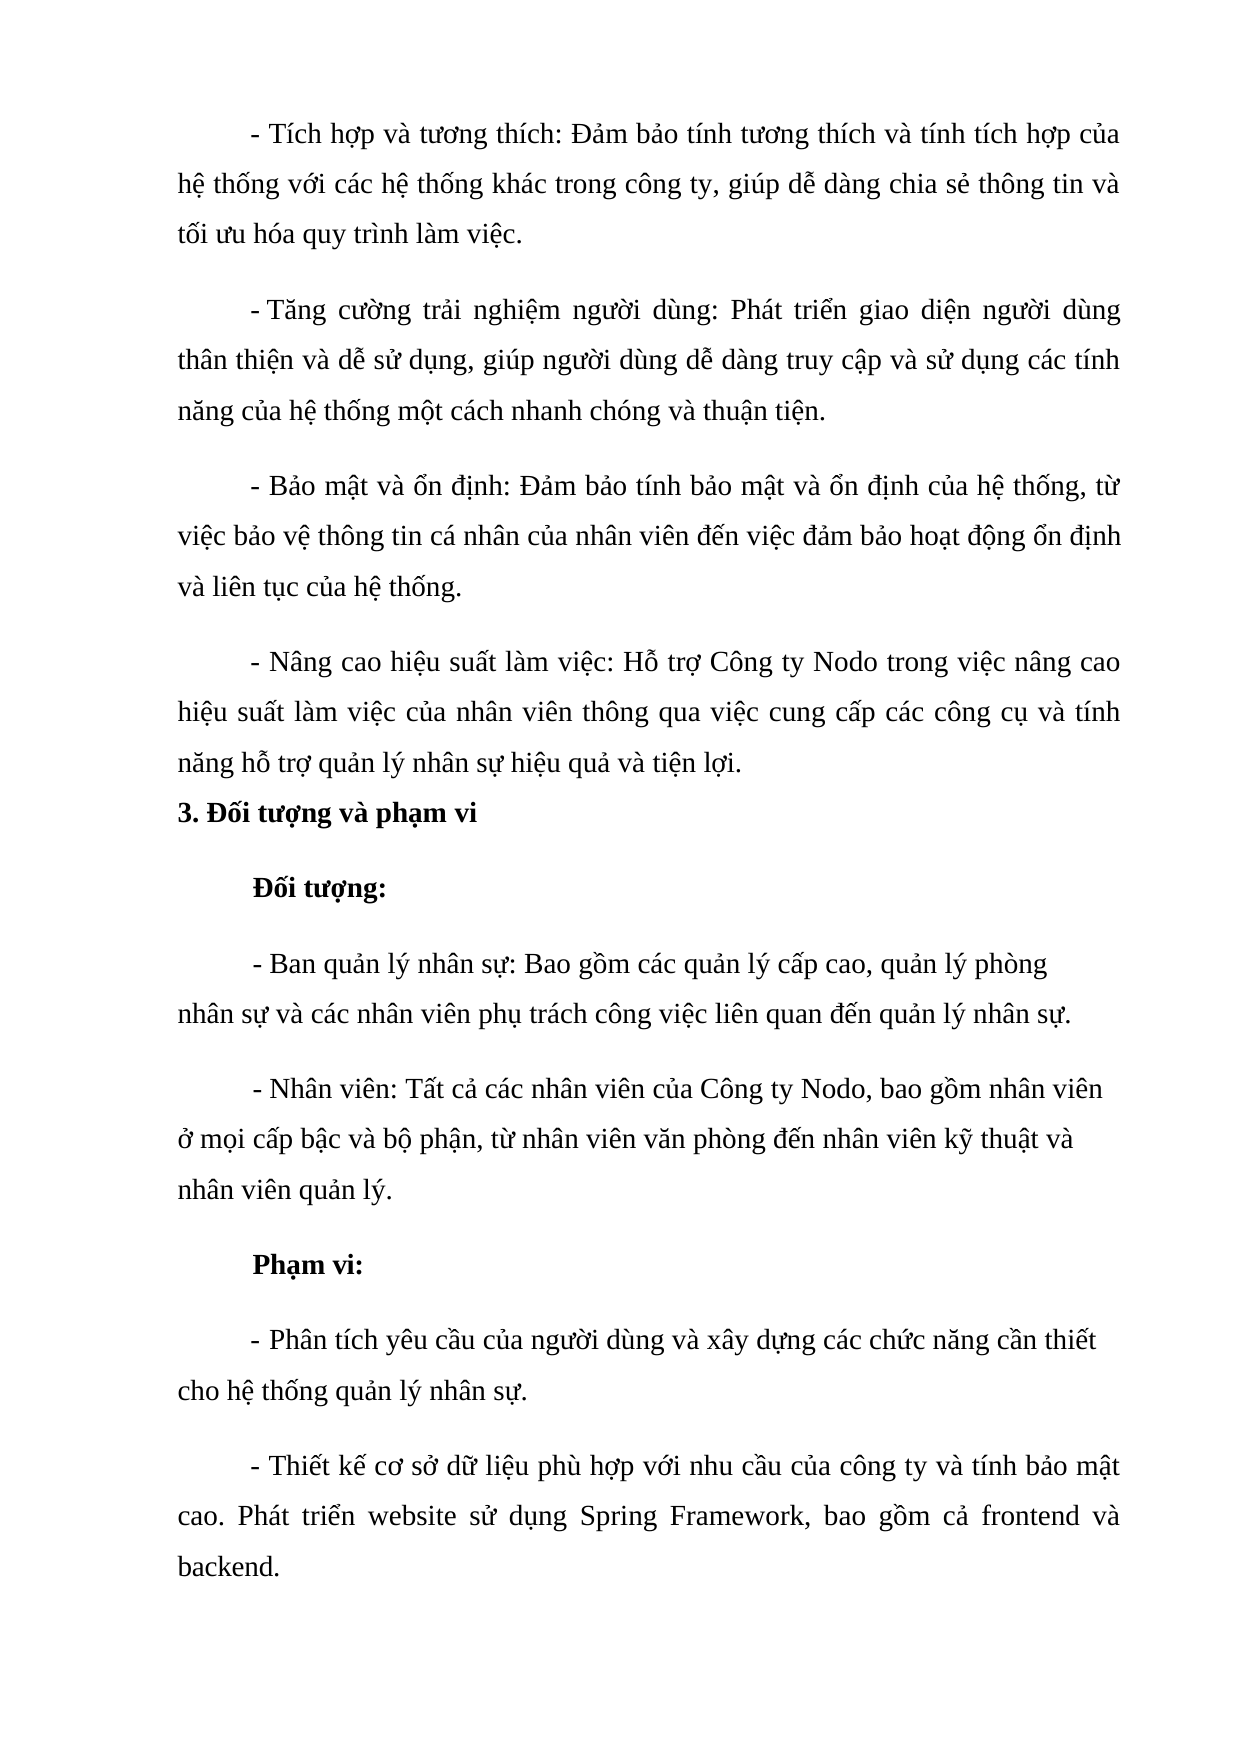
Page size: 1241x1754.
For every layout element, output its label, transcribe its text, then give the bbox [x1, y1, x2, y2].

list Phân tích yêu cầu của người dùng và xây dựng các chức năng cần thiết cho hệ thống quản lý nhân sự. [177, 1322, 1122, 1406]
list Nhân viên: Tất cả các nhân viên của Công ty Nodo, bao gồm nhân viên ở mọi cấp bậc và bộ phận, từ nhân viên văn phòng đến nhân viên kỹ thuật và nhân viên quản lý. [177, 1071, 1103, 1205]
subtitle Đối tượng và phạm vi Đối tượng: [177, 795, 477, 904]
list Tăng cường trải nghiệm người dùng: Phát triển giao diện người dùng thân thiện và dễ sử dụng, giúp người dùng dễ dàng truy cập và sử dụng các tính năng của hệ thống một cách nhanh chóng và thuận tiện. [177, 292, 1122, 426]
list Nâng cao hiệu suất làm việc: Hỗ trợ Công ty Nodo trong việc nâng cao hiệu suất làm việc của nhân viên thông qua việc cung cấp các công cụ và tính năng hỗ trợ quản lý nhân sự hiệu quả và tiện lợi. [177, 644, 1122, 778]
list Thiết kế cơ sở dữ liệu phù hợp với nhu cầu của công ty và tính bảo mật cao. Phát triển website sử dụng Spring Framework, bao gồm cả frontend và backend. [177, 1448, 1122, 1582]
list Ban quản lý nhân sự: Bao gồm các quản lý cấp cao, quản lý phòng nhân sự và các nhân viên phụ trách công việc liên quan đến quản lý nhân sự. [177, 946, 1111, 1030]
list Bảo mật và ổn định: Đảm bảo tính bảo mật và ổn định của hệ thống, từ việc bảo vệ thông tin cá nhân của nhân viên đến việc đảm bảo hoạt động ổn định và liên tục của hệ thống. [177, 468, 1122, 602]
list Tích hợp và tương thích: Đảm bảo tính tương thích và tính tích hợp của hệ thống với các hệ thống khác trong công ty, giúp dễ dàng chia sẻ thông tin và tối ưu hóa quy trình làm việc. [177, 116, 1122, 250]
subtitle Phạm vi: [252, 1247, 1166, 1281]
